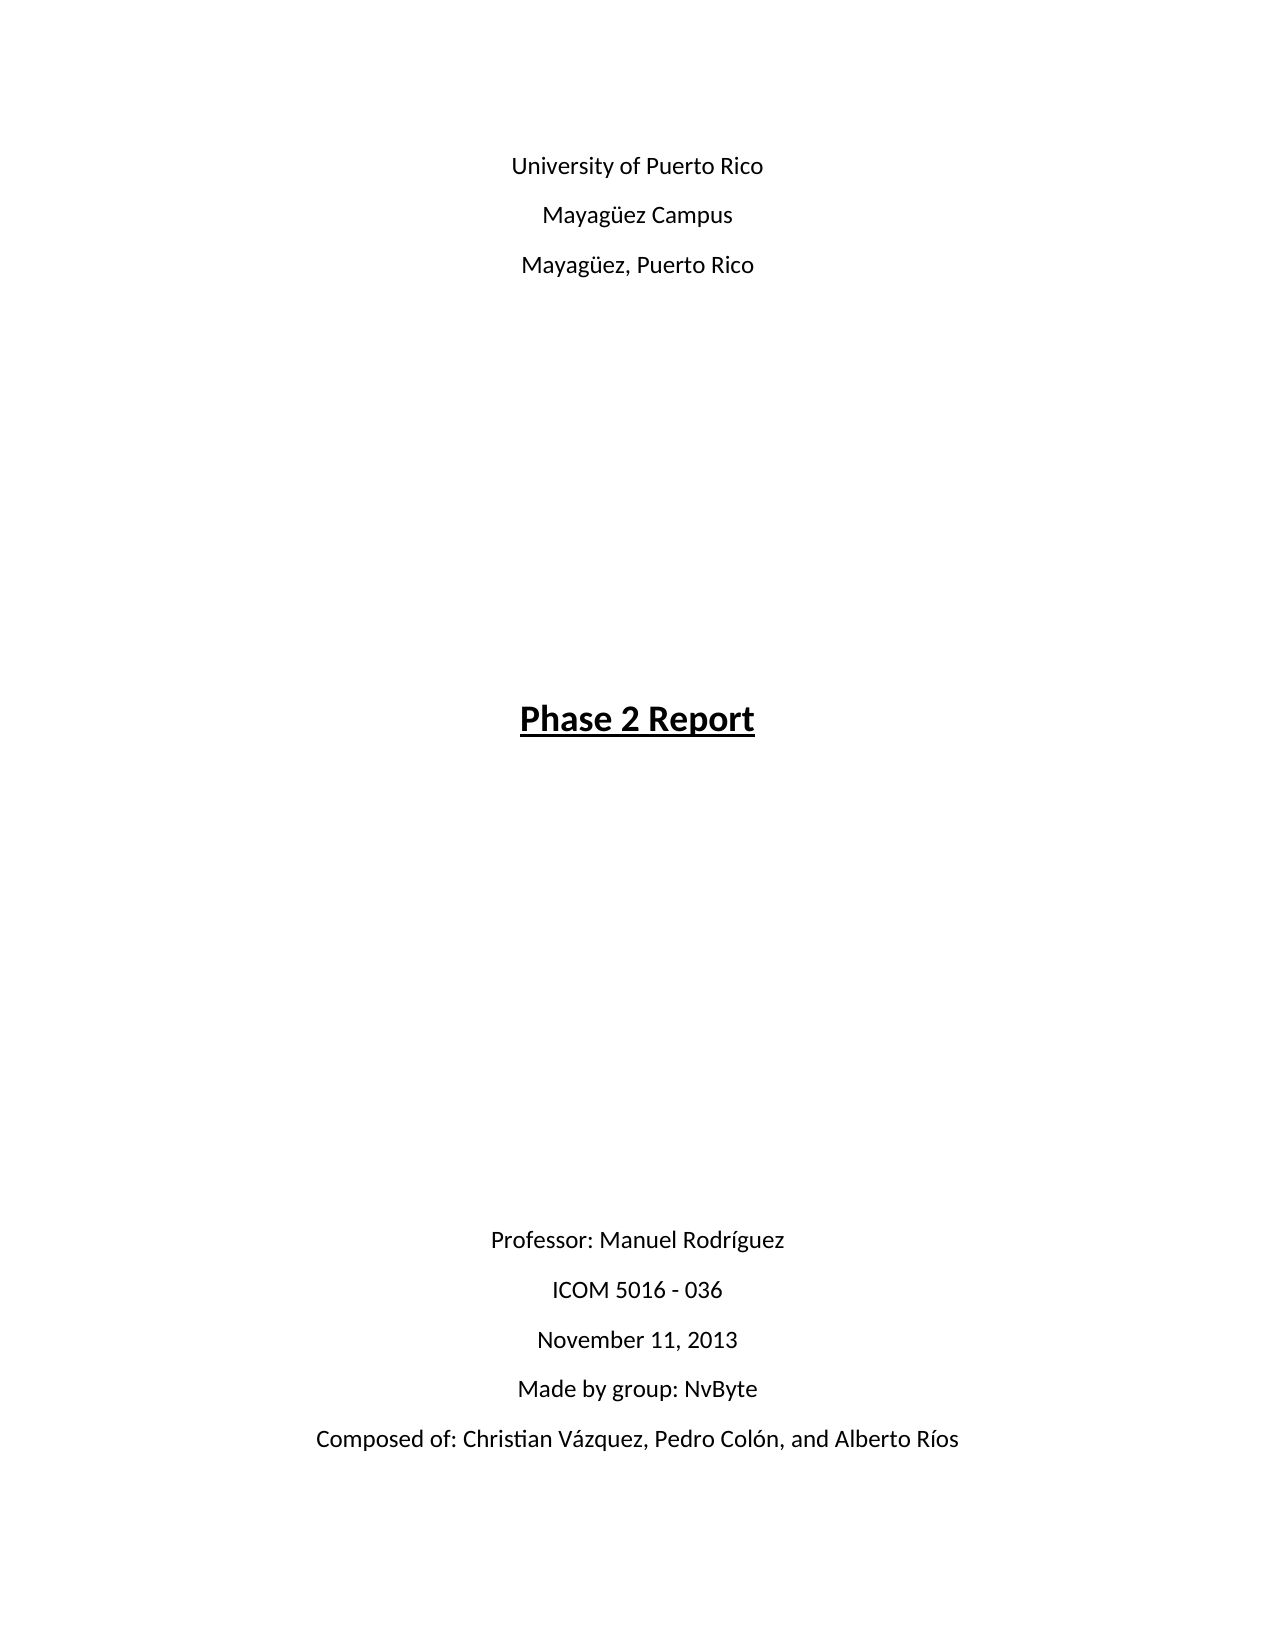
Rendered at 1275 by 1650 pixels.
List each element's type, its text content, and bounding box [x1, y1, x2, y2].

text November 11, 2013 [150, 1324, 1125, 1354]
text University of Puerto Rico [150, 150, 1125, 181]
text Phase 2 Report [150, 695, 1125, 741]
text Mayagüez Campus [150, 199, 1125, 230]
text Composed of: Christian Vázquez, Pedro Colón, and Alberto Ríos [150, 1423, 1125, 1453]
text Made by group: NvByte [150, 1373, 1125, 1404]
text ICOM 5016 - 036 [150, 1274, 1125, 1305]
text Mayagüez, Puerto Rico [150, 249, 1125, 280]
text Professor: Manuel Rodríguez [150, 1224, 1125, 1255]
